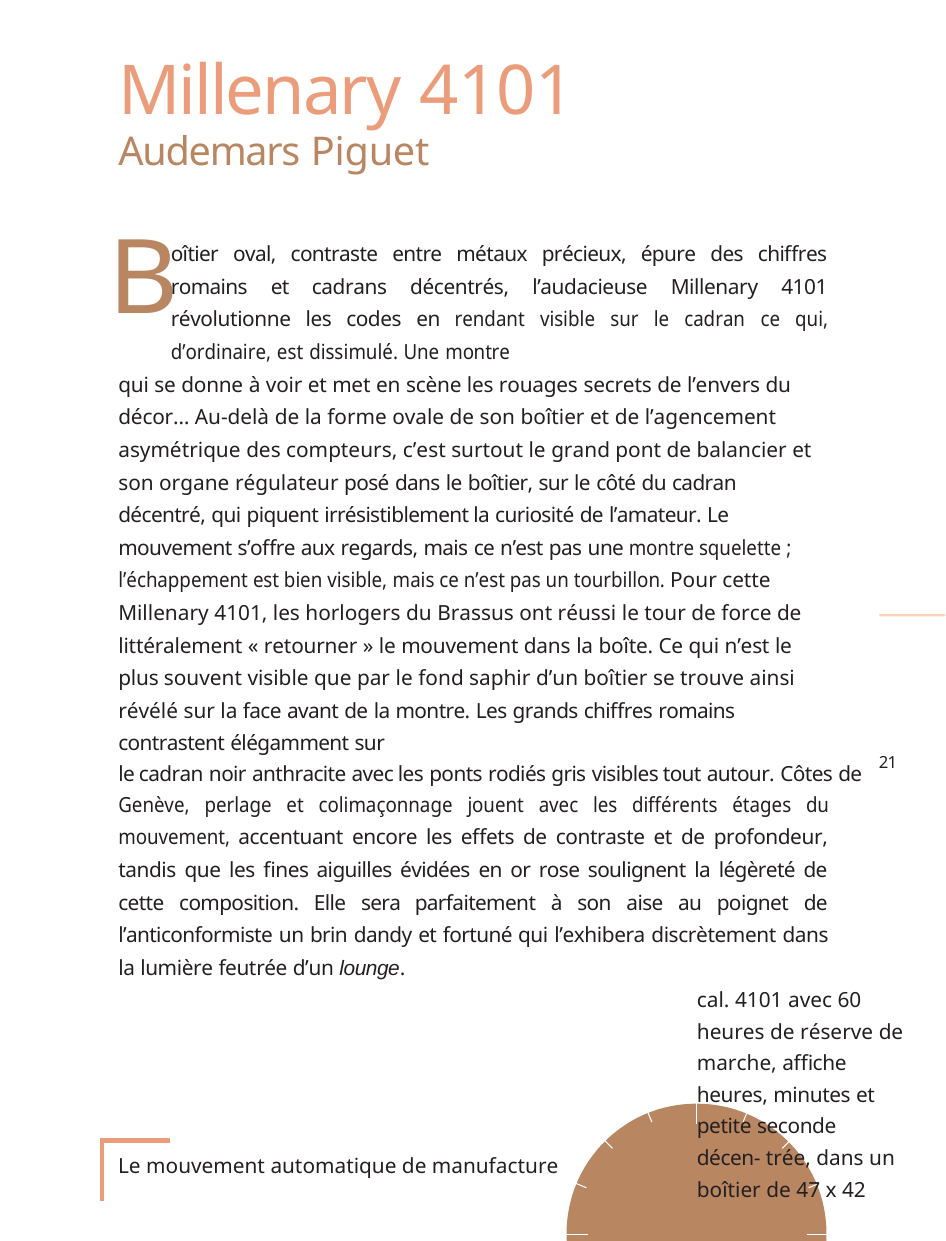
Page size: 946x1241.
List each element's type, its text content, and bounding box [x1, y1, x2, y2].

subtitle Millenary 4101 [118, 52, 919, 130]
text qui se donne à voir et met en scène les rouages secrets de l’envers du décor… Au-delà de la forme ovale de son boîtier et de l’agencement asymétrique des compteurs, c’est surtout le grand pont de balancier et son organe régulateur posé dans le boîtier, sur le côté du cadran décentré, qui piquent irrésistiblement la curiosité de l’amateur. Le mouvement s’offre aux regards, mais ce n’est pas une montre squelette ; l’échappement est bien visible, mais ce n’est pas un tourbillon. Pour cette Millenary 4101, les horlogers du Brassus ont réussi le tour de force de littéralement « retourner » le mouvement dans la boîte. Ce qui n’est le plus souvent visible que par le fond saphir d’un boîtier se trouve ainsi révélé sur la face avant de la montre. Les grands chiffres romains contrastent élégamment sur [118, 370, 828, 757]
text oîtier oval, contraste entre métaux précieux, épure des chiffres romains et cadrans décentrés, l’audacieuse Millenary 4101 révolutionne les codes en rendant visible sur le cadran ce qui, d’ordinaire, est dissimulé. Une montre [171, 239, 828, 366]
text Genève, perlage et colimaçonnage jouent avec les différents étages du mouvement, accentuant encore les effets de contraste et de profondeur, tandis que les fines aiguilles évidées en or rose soulignent la légèreté de cette composition. Elle sera parfaitement à son aise au poignet de l’anticonformiste un brin dandy et fortuné qui l’exhibera discrètement dans la lumière feutrée d’un lounge. [118, 790, 829, 981]
subtitle Audemars Piguet [118, 130, 919, 175]
text le cadran noir anthracite avec les ponts rodiés gris visibles tout autour. Côtes de 21 [118, 761, 919, 786]
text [118, 1152, 559, 1180]
